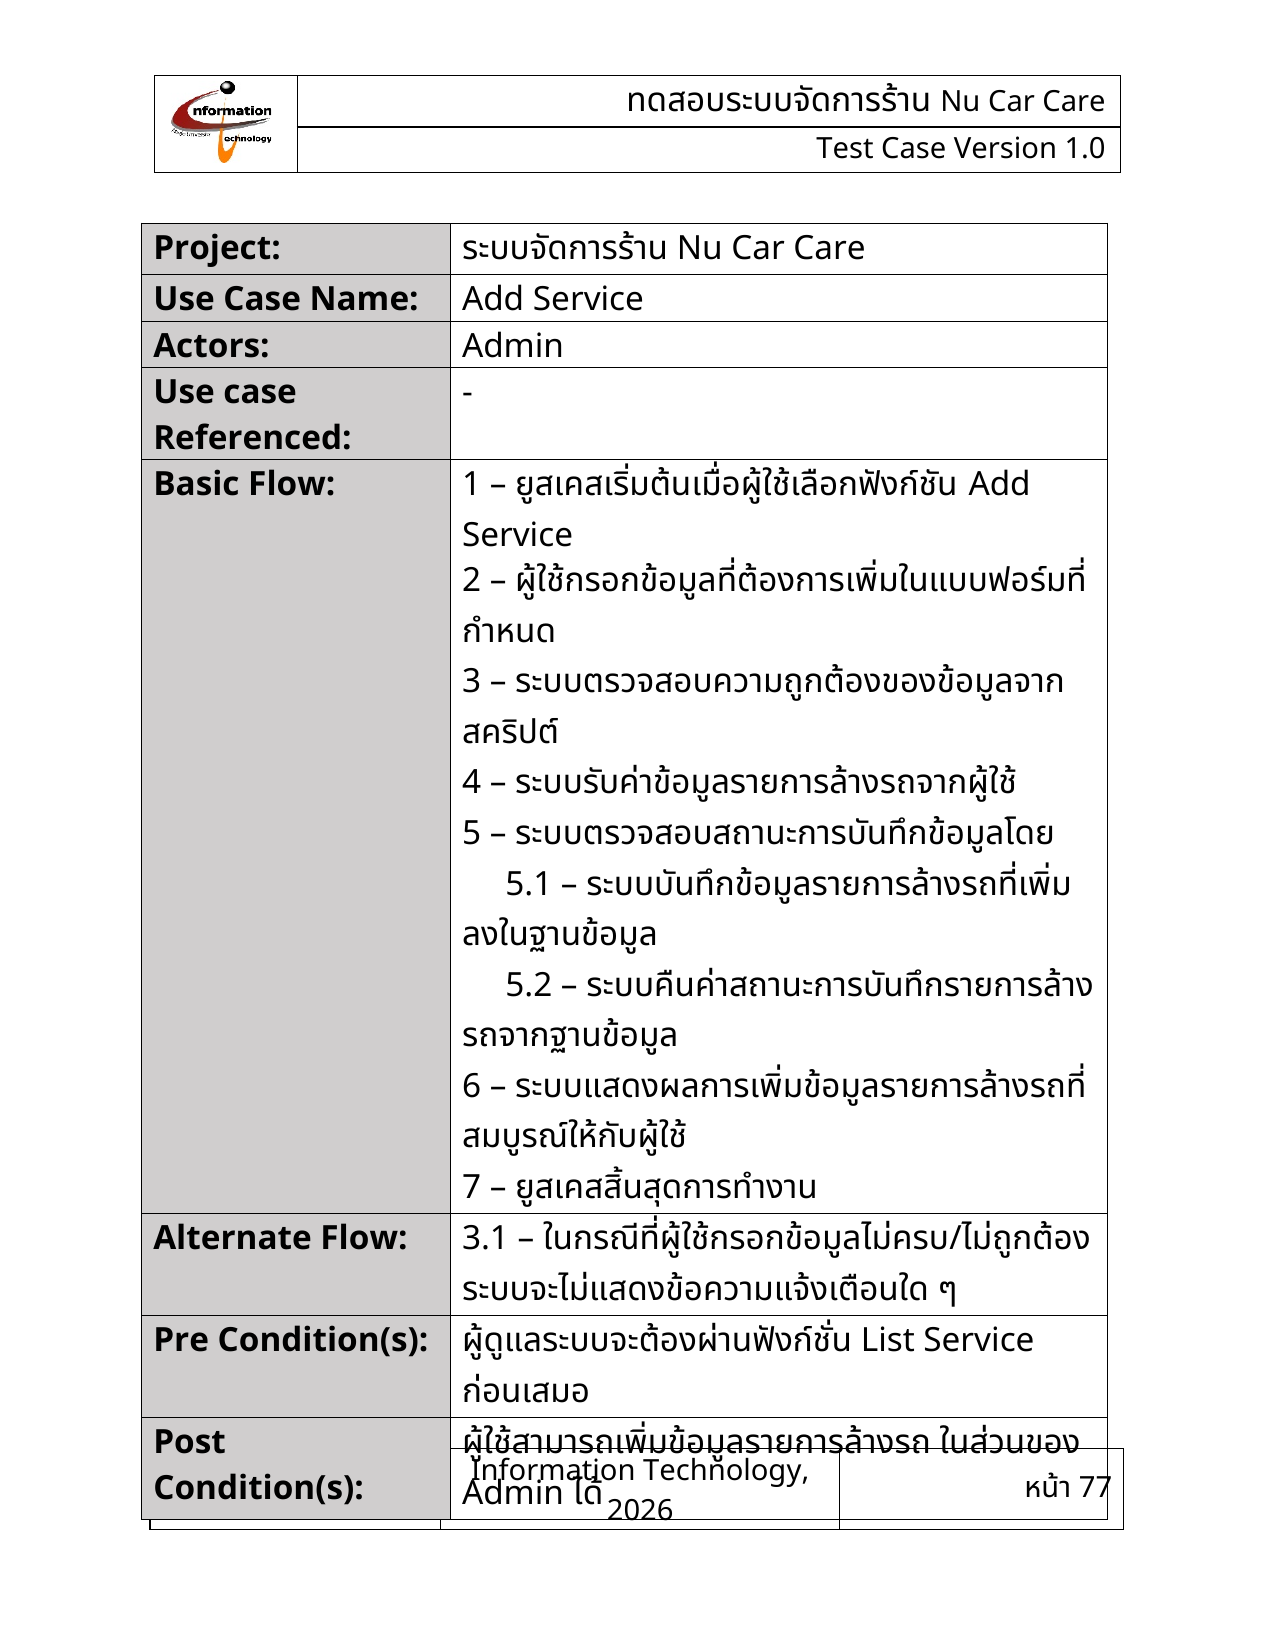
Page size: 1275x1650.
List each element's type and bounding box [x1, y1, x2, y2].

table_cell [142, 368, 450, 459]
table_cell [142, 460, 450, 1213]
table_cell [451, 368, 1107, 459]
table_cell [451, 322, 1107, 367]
picture [170, 81, 272, 163]
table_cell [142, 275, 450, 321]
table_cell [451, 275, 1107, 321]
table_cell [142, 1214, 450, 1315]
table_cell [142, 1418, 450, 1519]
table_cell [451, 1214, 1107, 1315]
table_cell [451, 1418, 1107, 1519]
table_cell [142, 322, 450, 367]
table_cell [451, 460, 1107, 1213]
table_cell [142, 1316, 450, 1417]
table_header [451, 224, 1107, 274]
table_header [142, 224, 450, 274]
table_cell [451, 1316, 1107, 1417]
